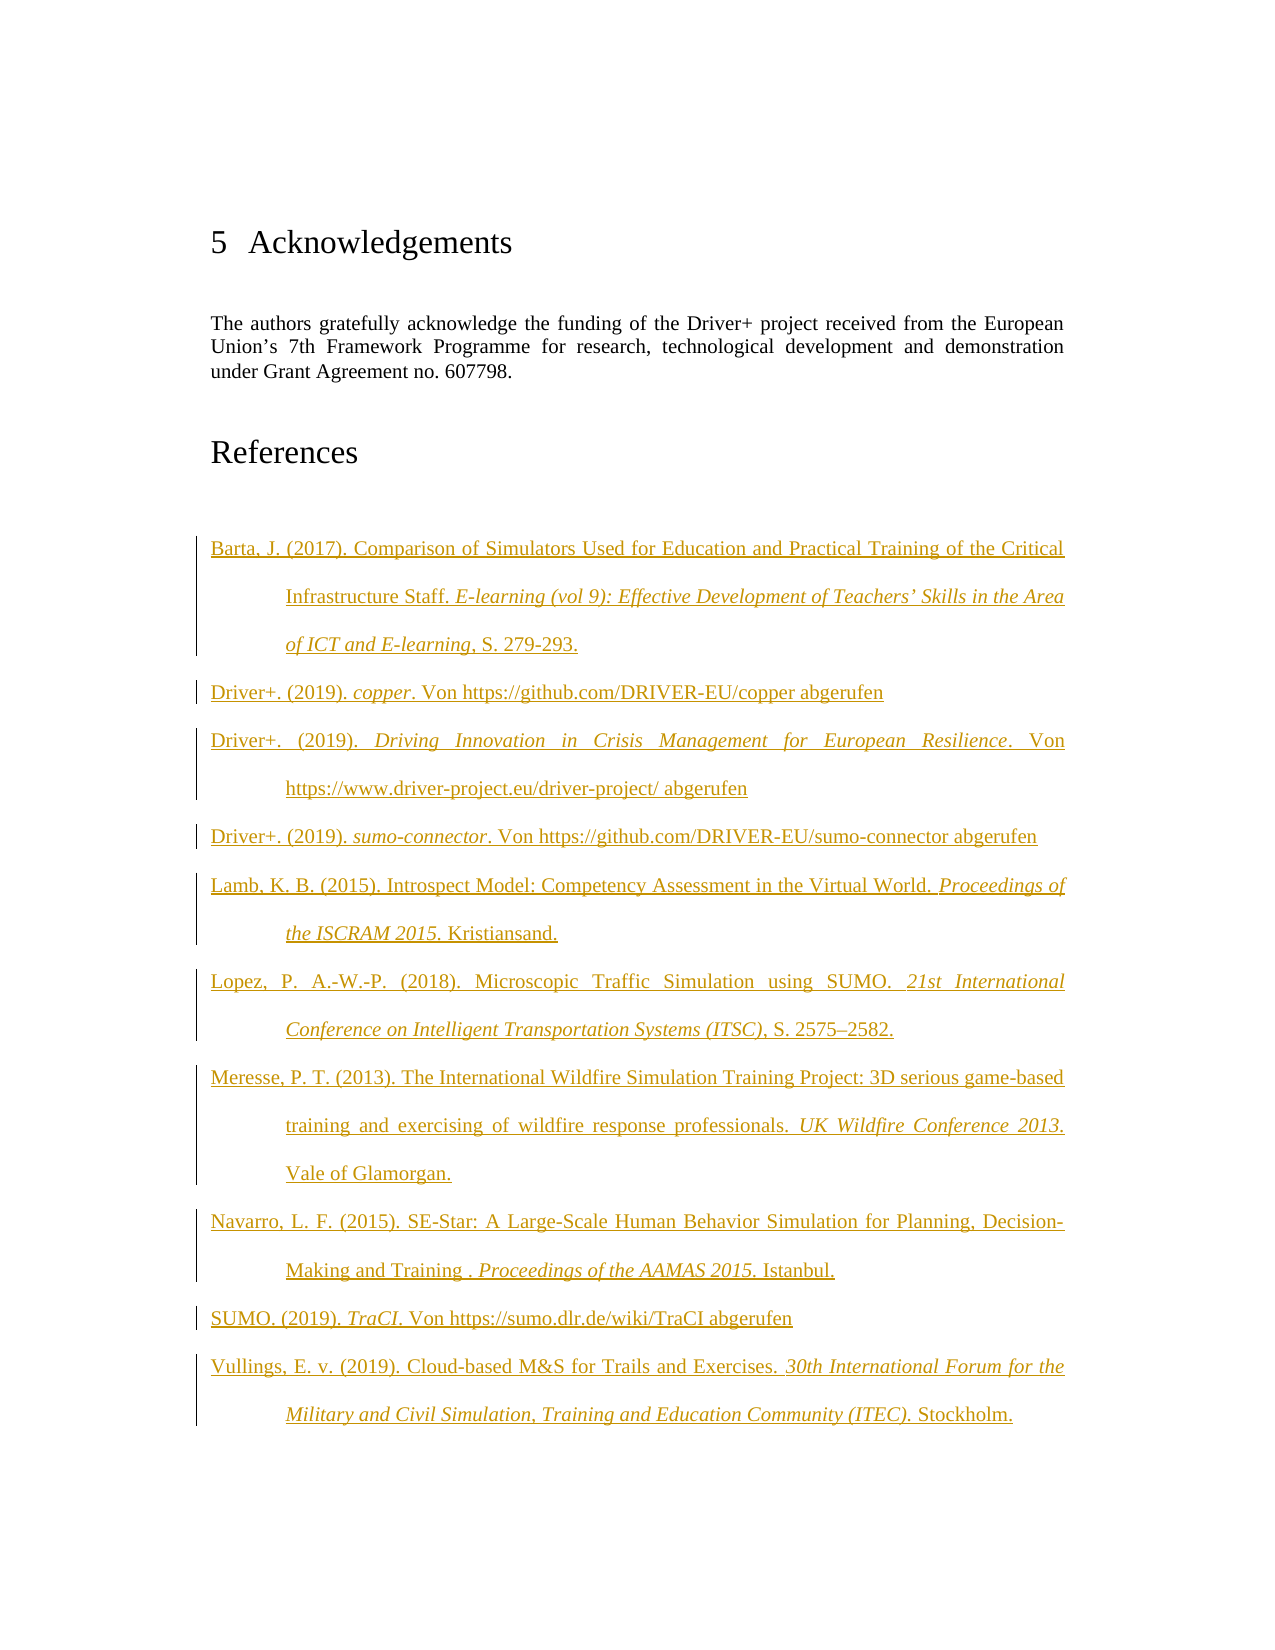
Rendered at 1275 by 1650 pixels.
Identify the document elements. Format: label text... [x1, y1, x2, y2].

text The authors gratefully acknowledge the funding of the Driver+ project received from the European Union’s 7th Framework Programme for research, technological development and demonstration under Grant Agreement no. 607798. [210, 310, 1065, 383]
text Acknowledgements [210, 222, 1065, 260]
text References [210, 433, 1065, 471]
